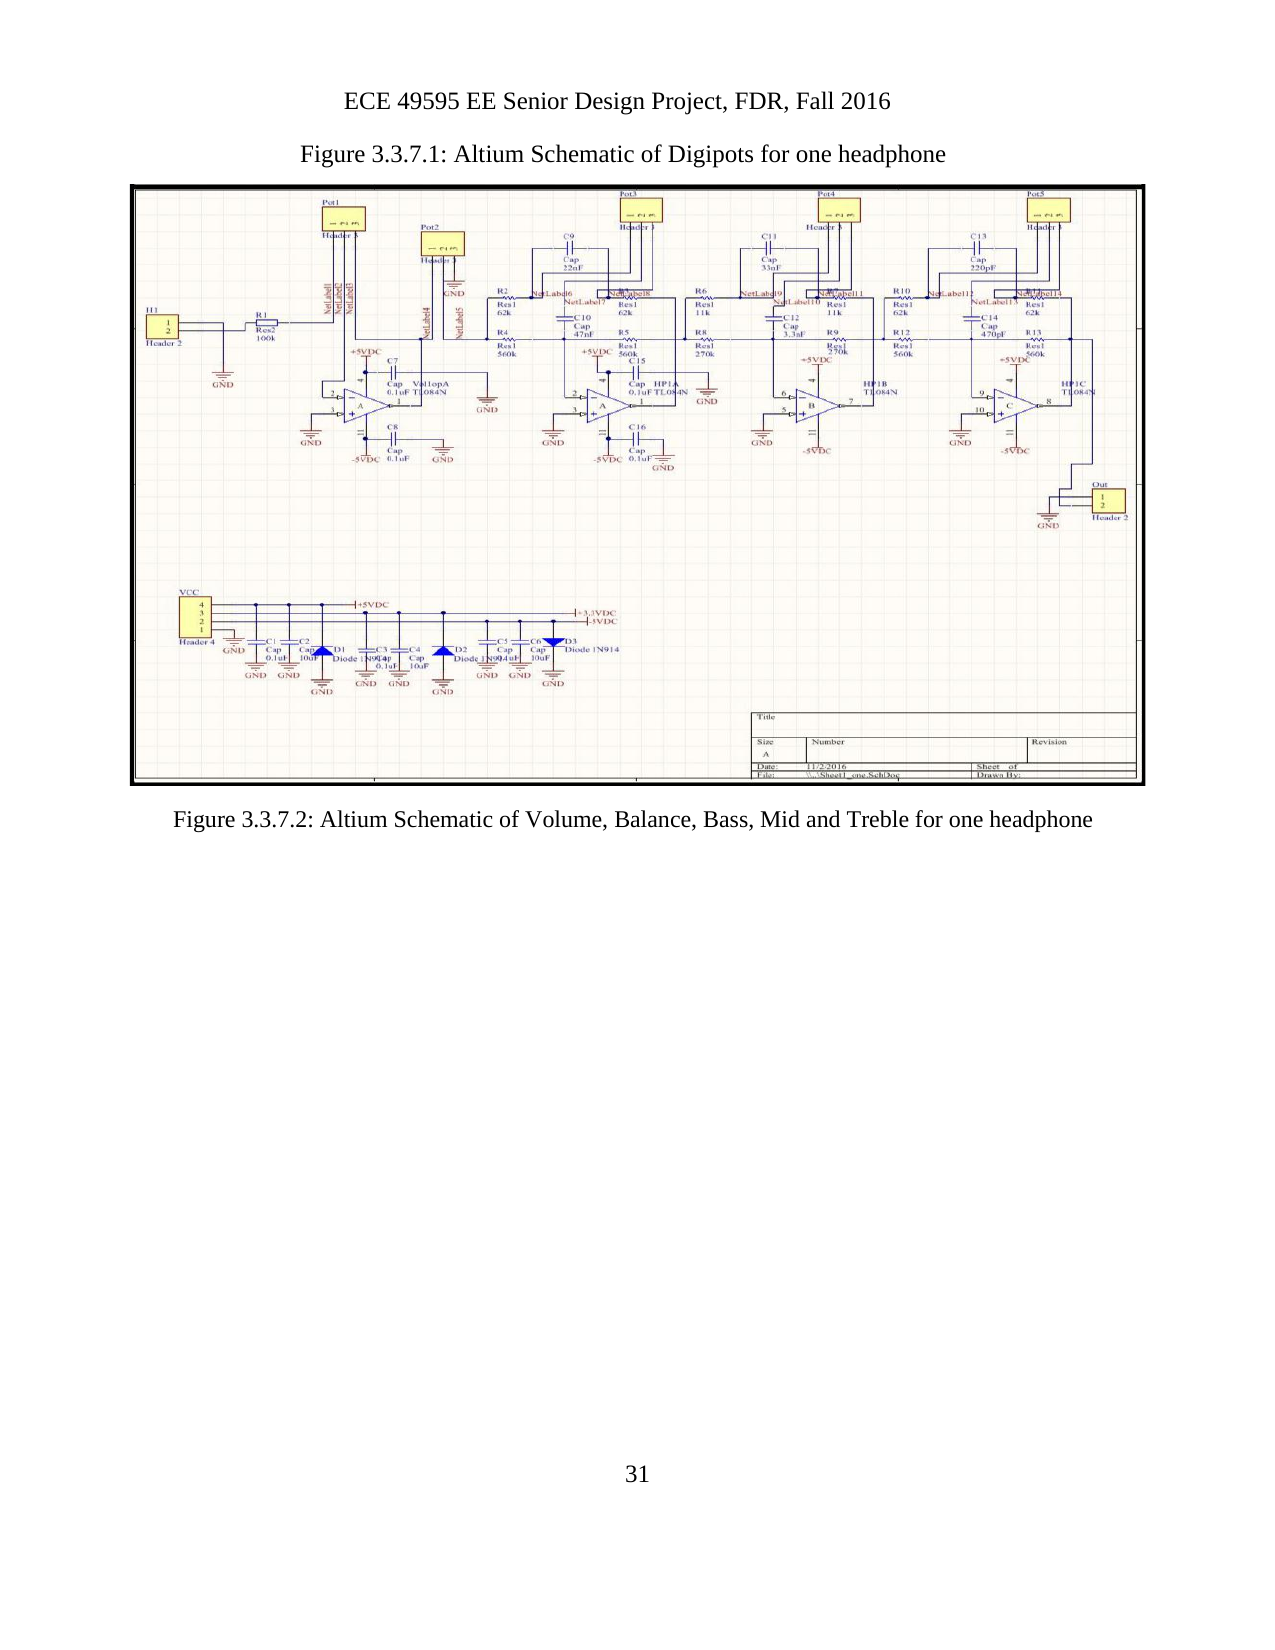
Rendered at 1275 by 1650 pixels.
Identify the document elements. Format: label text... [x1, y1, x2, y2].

text 31 [625, 1459, 1133, 1488]
text Figure 3.3.7.1: Altium Schematic of Digipots for one headphone [300, 139, 1133, 168]
text ECE 49595 EE Senior Design Project, FDR, Fall 2016 [344, 86, 1133, 115]
text Figure 3.3.7.2: Altium Schematic of Volume, Balance, Bass, Mid and Treble for one headphone [173, 805, 1133, 832]
picture [129, 184, 1146, 786]
